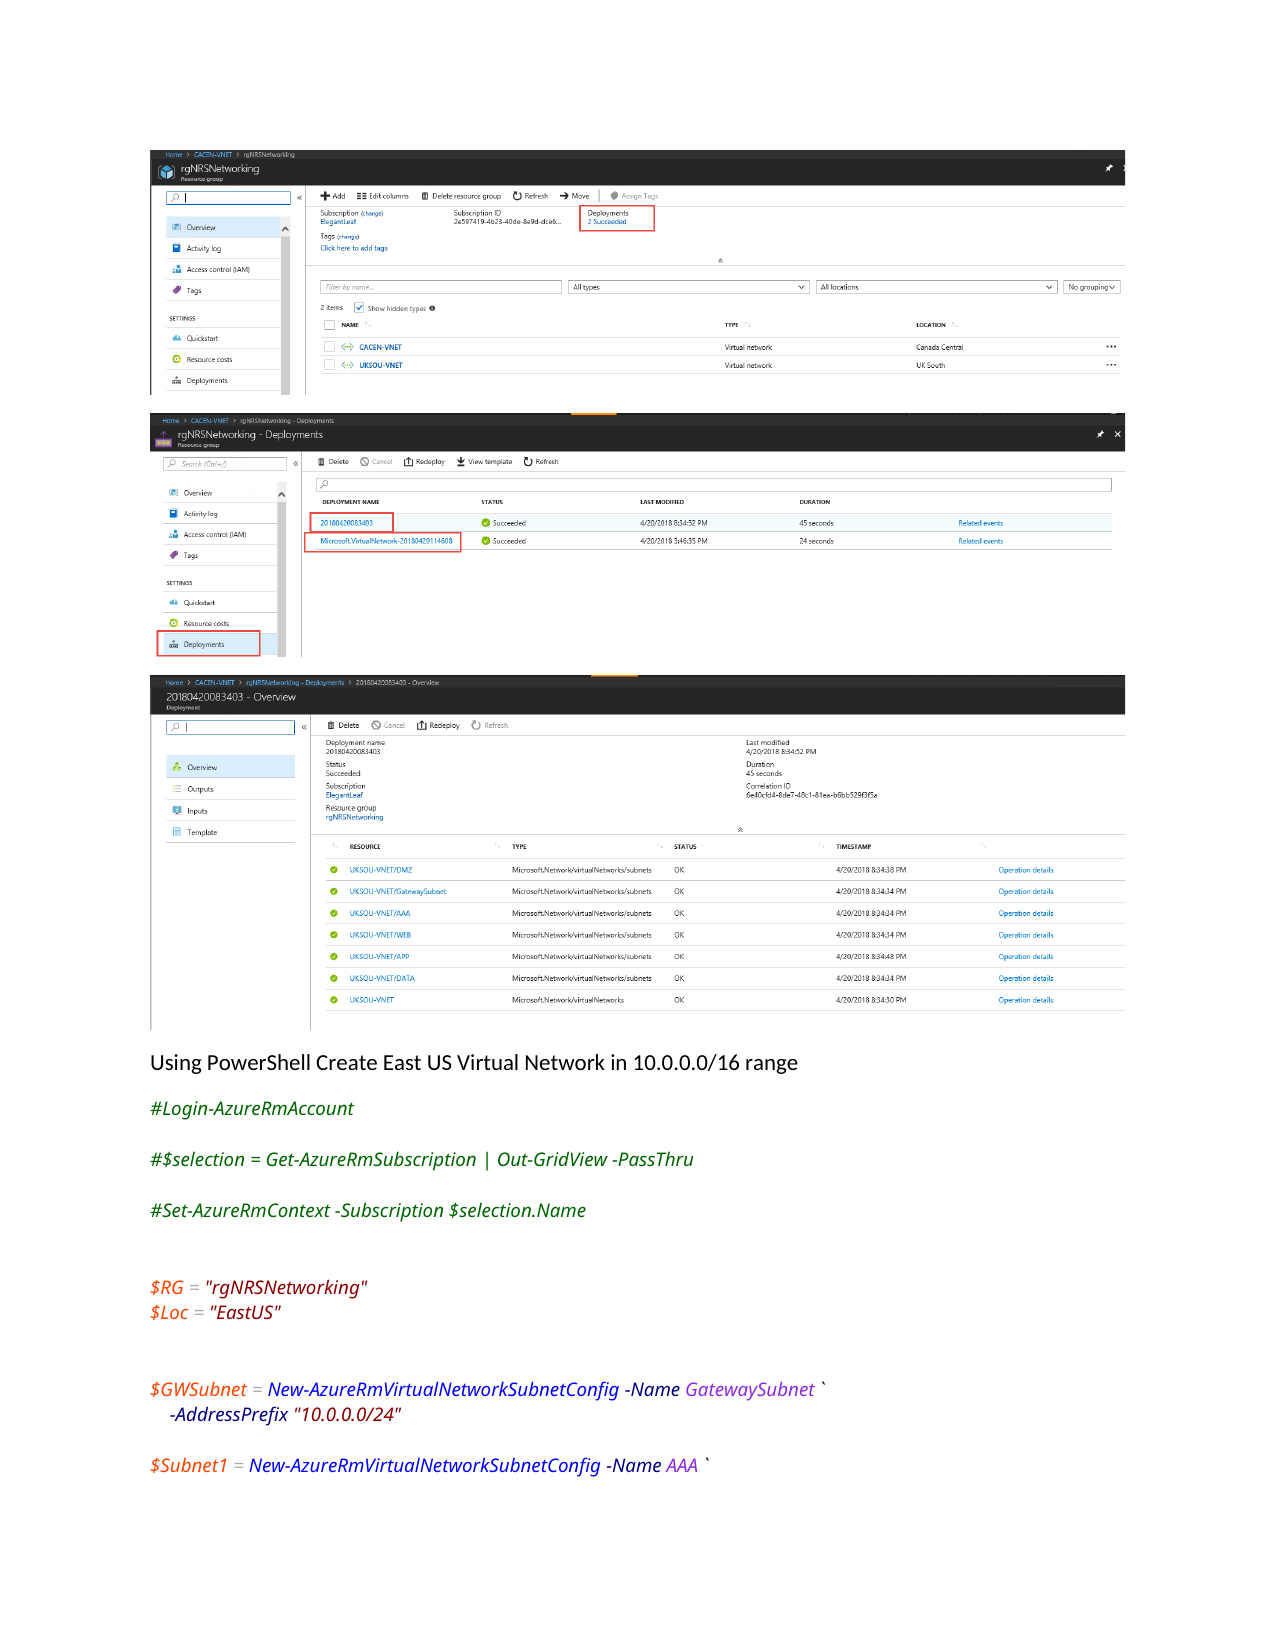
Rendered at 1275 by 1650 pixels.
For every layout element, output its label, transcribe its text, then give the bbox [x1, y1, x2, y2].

text Using PowerShell Create East US Virtual Network in 10.0.0.0/16 range [150, 1048, 1125, 1076]
text #$selection = Get-AzureRmSubscription | Out-GridView -PassThru [150, 1146, 1125, 1172]
text #Login-AzureRmAccount [150, 1095, 1125, 1121]
text $RG = "rgNRSNetworking" [150, 1274, 1125, 1299]
picture [150, 413, 1125, 657]
text -AddressPrefix "10.0.0.0/24" [150, 1402, 1125, 1427]
picture [150, 150, 1125, 395]
text $Subnet1 = New-AzureRmVirtualNetworkSubnetConfig -Name AAA ` [150, 1453, 1125, 1478]
picture [150, 675, 1125, 1030]
text $GWSubnet = New-AzureRmVirtualNetworkSubnetConfig -Name GatewaySubnet ` [150, 1376, 1125, 1402]
text #Set-AzureRmContext -Subscription $selection.Name [150, 1197, 1125, 1223]
text $Loc = "EastUS" [150, 1299, 1125, 1325]
